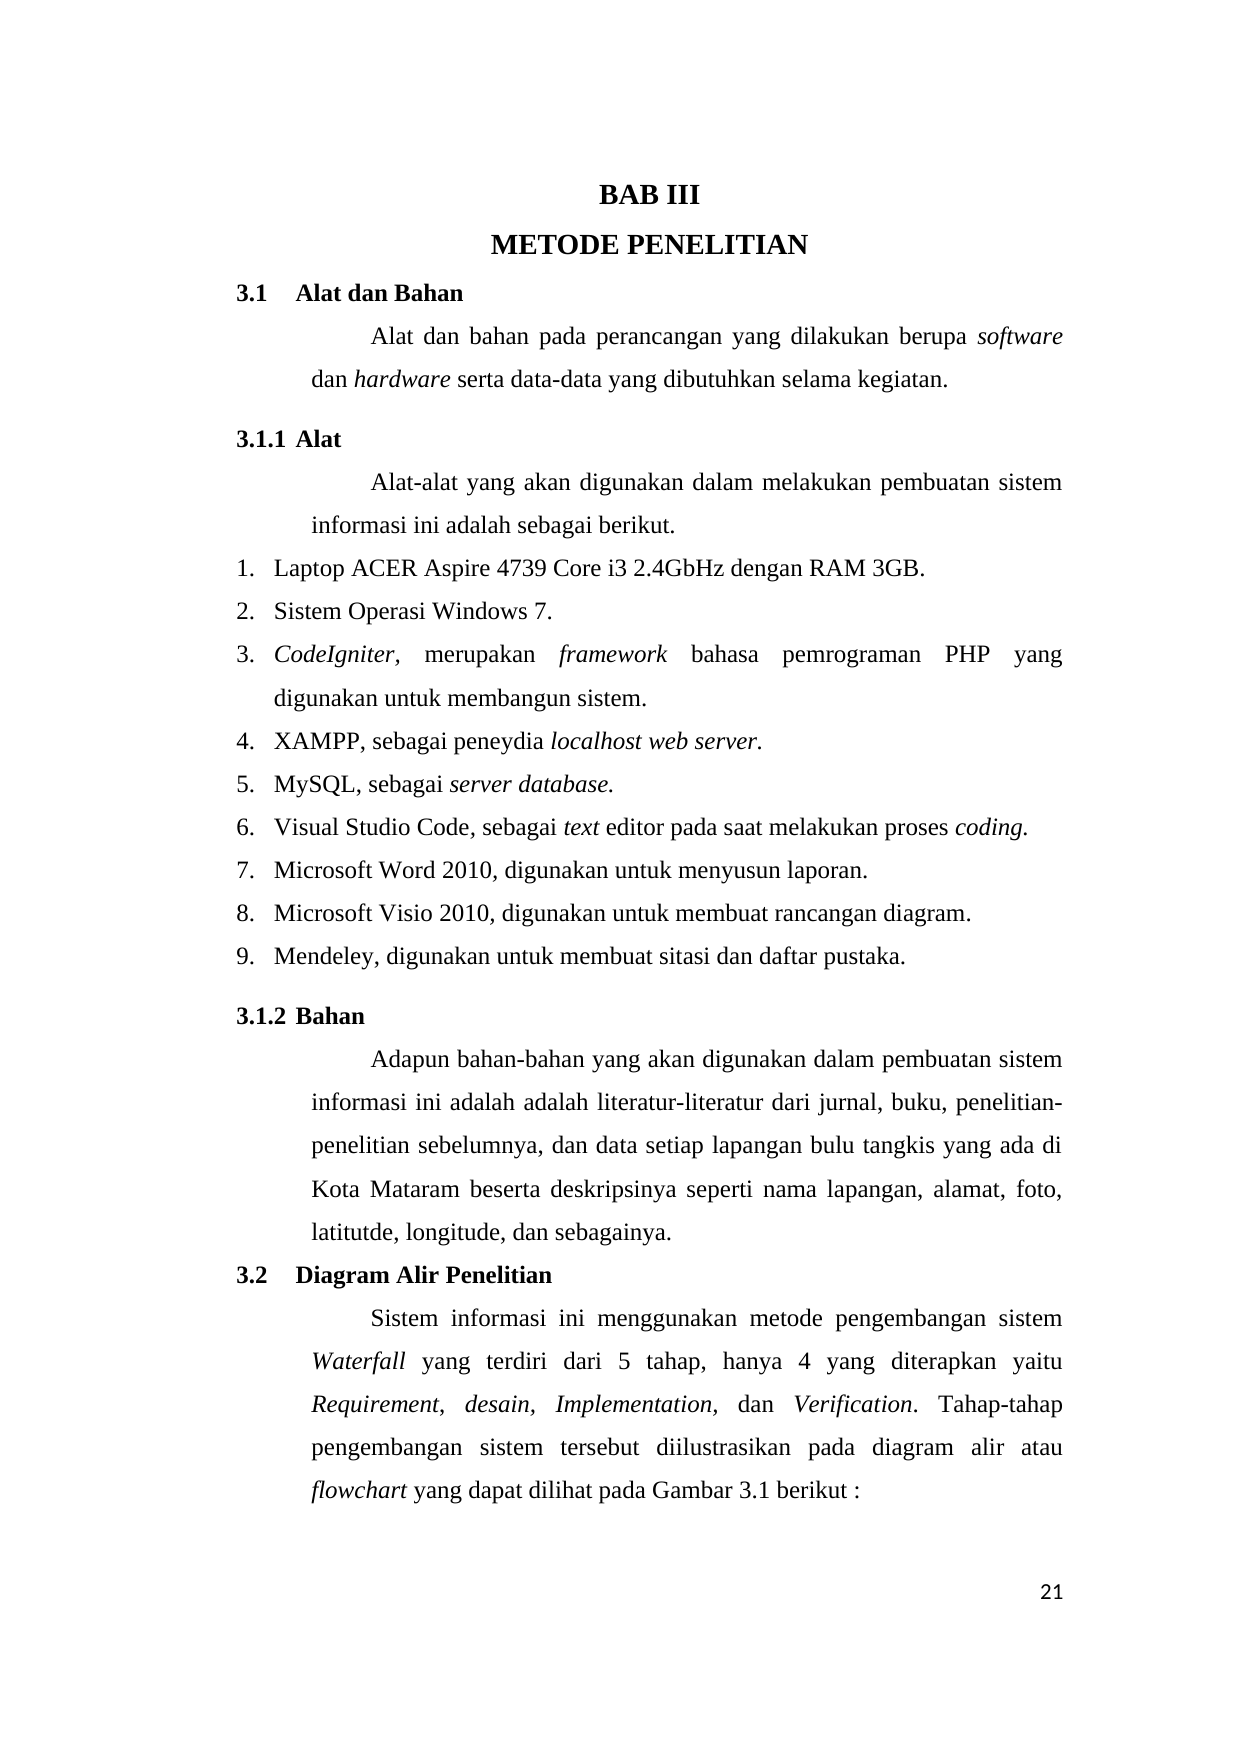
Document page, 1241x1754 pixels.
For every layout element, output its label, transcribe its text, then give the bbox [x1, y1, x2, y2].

list Bahan [236, 1001, 1063, 1030]
subtitle Diagram Alir Penelitian [236, 1260, 1063, 1289]
list CodeIgniter, merupakan framework bahasa pemrograman PHP yang digunakan untuk membangun sistem. [236, 639, 1063, 711]
list Visual Studio Code, sebagai text editor pada saat melakukan proses coding. [236, 812, 1063, 841]
list Alat [236, 424, 1063, 453]
list Mendeley, digunakan untuk membuat sitasi dan daftar pustaka. [236, 941, 1063, 970]
list Microsoft Word 2010, digunakan untuk menyusun laporan. [236, 855, 1063, 884]
text Sistem informasi ini menggunakan metode pengembangan sistem Waterfall yang terdiri dari 5 tahap, hanya 4 yang diterapkan yaitu Requirement, desain, Implementation, dan Verification. Tahap-tahap pengembangan sistem tersebut diilustrasikan pada diagram alir atau flowchart yang dapat dilihat pada Gambar 3.1 berikut : [311, 1303, 1063, 1504]
subtitle BAB III METODE PENELITIAN [236, 177, 1063, 261]
subtitle Alat dan Bahan [236, 278, 1063, 307]
list MySQL, sebagai server database. [236, 769, 1063, 798]
text Alat-alat yang akan digunakan dalam melakukan pembuatan sistem informasi ini adalah sebagai berikut. [311, 467, 1063, 539]
list XAMPP, sebagai peneydia localhost web server. [236, 726, 1063, 754]
text Alat dan bahan pada perancangan yang dilakukan berupa software dan hardware serta data-data yang dibutuhkan selama kegiatan. [311, 321, 1063, 393]
list Laptop ACER Aspire 4739 Core i3 2.4GbHz dengan RAM 3GB. [236, 553, 1063, 582]
list Microsoft Visio 2010, digunakan untuk membuat rancangan diagram. [236, 898, 1063, 927]
text Adapun bahan-bahan yang akan digunakan dalam pembuatan sistem informasi ini adalah adalah literatur-literatur dari jurnal, buku, penelitian-penelitian sebelumnya, dan data setiap lapangan bulu tangkis yang ada di Kota Mataram beserta deskripsinya seperti nama lapangan, alamat, foto, latitutde, longitude, dan sebagainya. [311, 1044, 1063, 1246]
list Sistem Operasi Windows 7. [236, 596, 1063, 625]
